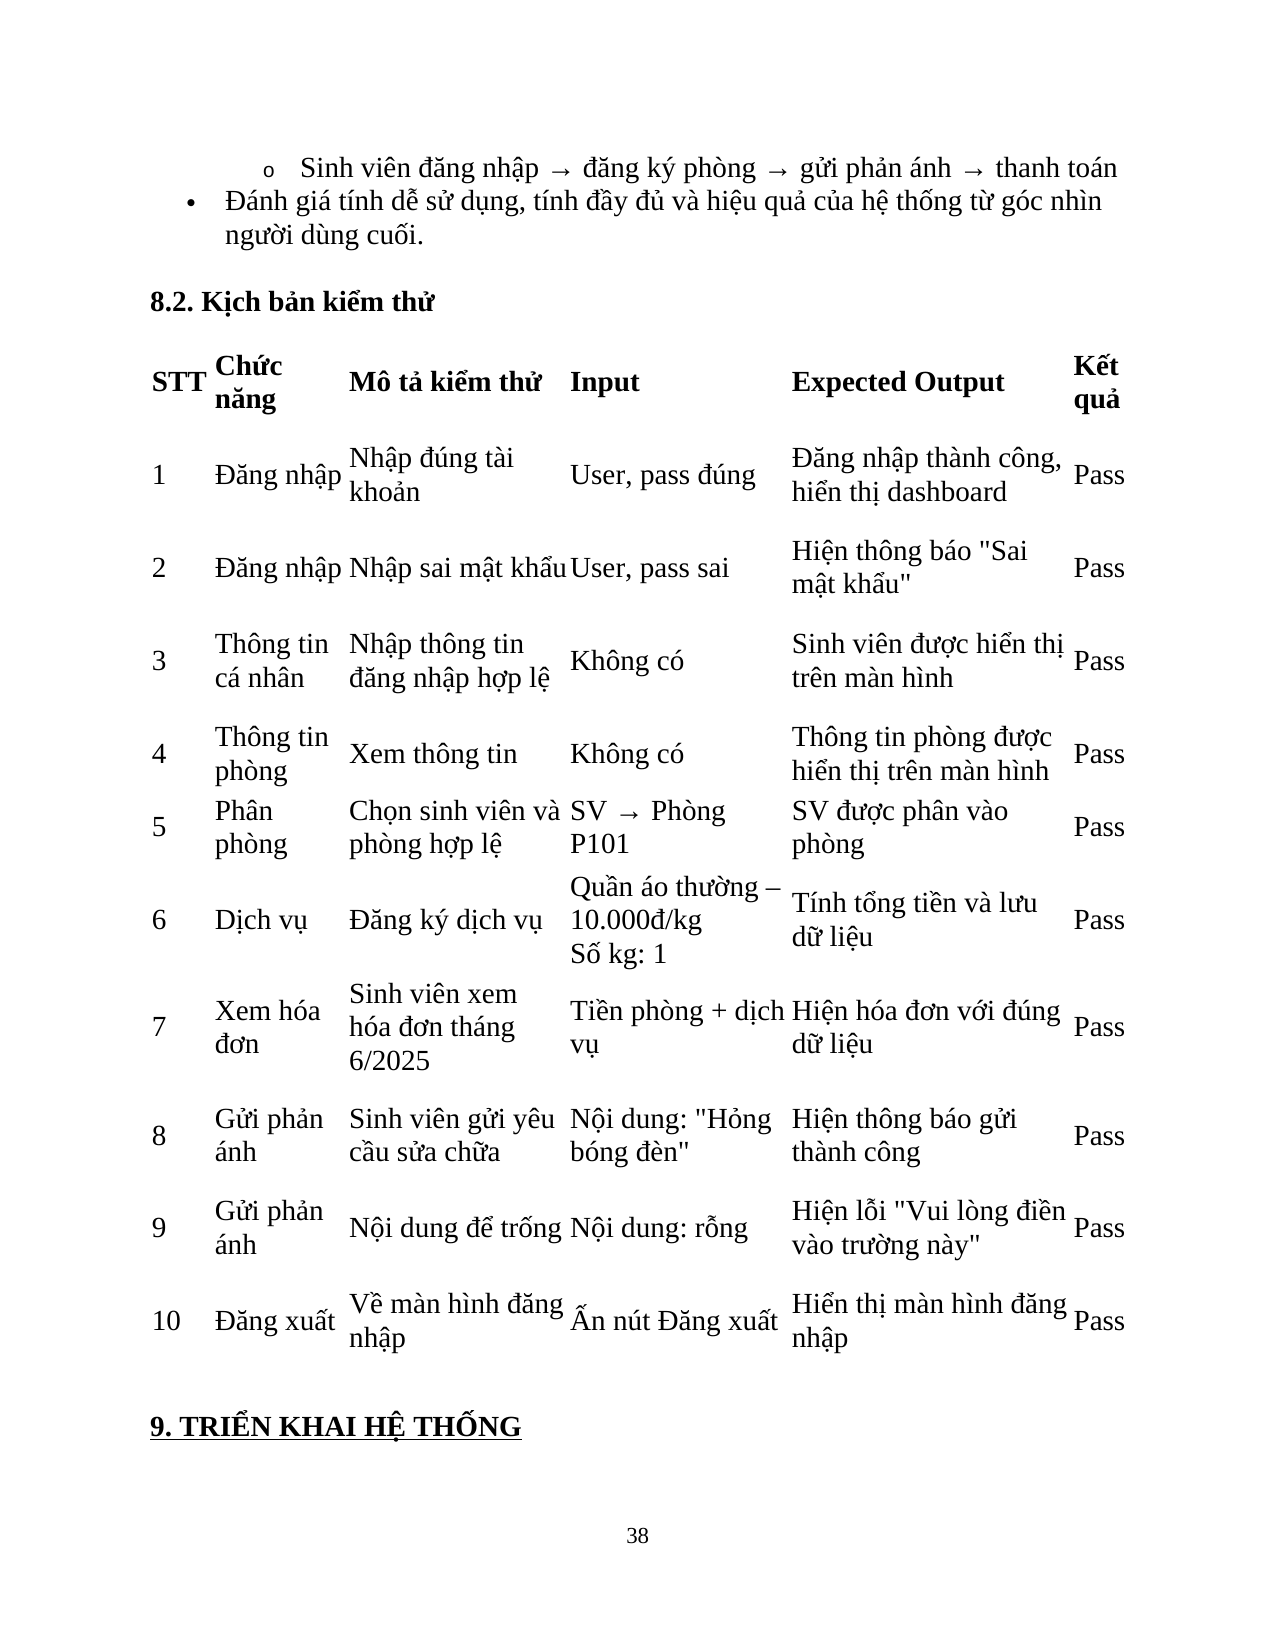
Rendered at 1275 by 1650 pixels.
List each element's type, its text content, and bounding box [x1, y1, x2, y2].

table_cell Không có [569, 716, 790, 789]
table_cell 8 [150, 1078, 213, 1191]
table_cell Nhập sai mật khẩu [348, 529, 568, 604]
table_cell Thông tin cá nhân [213, 604, 347, 716]
table_cell User, pass sai [569, 529, 790, 604]
table_cell Chọn sinh viên và phòng hợp lệ [348, 789, 568, 863]
table_cell Đăng ký dịch vụ [348, 864, 568, 974]
table_cell Nội dung: rỗng [569, 1191, 790, 1264]
table_cell Sinh viên xem hóa đơn tháng 6/2025 [348, 975, 568, 1078]
table_cell Sinh viên gửi yêu cầu sửa chữa [348, 1078, 568, 1191]
table_cell Tính tổng tiền và lưu dữ liệu [790, 864, 1072, 974]
table_cell Pass [1072, 1264, 1150, 1376]
table_cell Đăng nhập thành công, hiển thị dashboard [790, 419, 1072, 529]
table_cell Về màn hình đăng nhập [348, 1264, 568, 1376]
table_cell 7 [150, 975, 213, 1078]
table_cell Không có [569, 604, 790, 716]
list Sinh viên đăng nhập → đăng ký phòng → gửi phản ánh → thanh toán [262, 150, 1125, 183]
table_cell 6 [150, 864, 213, 974]
text 9. TRIỂN KHAI HỆ THỐNG [150, 1409, 1125, 1443]
table_cell 2 [150, 529, 213, 604]
table_cell Nhập đúng tài khoản [348, 419, 568, 529]
table_cell Pass [1072, 604, 1150, 716]
table_cell Xem thông tin [348, 716, 568, 789]
table_cell Pass [1072, 864, 1150, 974]
list Đánh giá tính dễ sử dụng, tính đầy đủ và hiệu quả của hệ thống từ góc nhìn người dùng cuối. [187, 183, 1125, 251]
table_cell Pass [1072, 716, 1150, 789]
table_cell Pass [1072, 419, 1150, 529]
table_cell 10 [150, 1264, 213, 1376]
table_cell Hiện lỗi "Vui lòng điền vào trường này" [790, 1191, 1072, 1264]
table_header STT [150, 344, 213, 418]
table_cell Nội dung để trống [348, 1191, 568, 1264]
table_cell 3 [150, 604, 213, 716]
table_cell Dịch vụ [213, 864, 347, 974]
table_cell Pass [1072, 1078, 1150, 1191]
table_header Kết quả [1072, 344, 1150, 418]
table_cell Tiền phòng + dịch vụ [569, 975, 790, 1078]
table_cell Hiển thị màn hình đăng nhập [790, 1264, 1072, 1376]
table_cell Pass [1072, 529, 1150, 604]
table_header Expected Output [790, 344, 1072, 418]
table_cell 9 [150, 1191, 213, 1264]
table_cell Xem hóa đơn [213, 975, 347, 1078]
table_cell Pass [1072, 1191, 1150, 1264]
table_header Mô tả kiểm thử [348, 344, 568, 418]
table_cell User, pass đúng [569, 419, 790, 529]
table_cell 4 [150, 716, 213, 789]
table_cell 1 [150, 419, 213, 529]
table_cell Pass [1072, 789, 1150, 863]
table_cell 5 [150, 789, 213, 863]
table_header Chức năng [213, 344, 347, 418]
table_cell Hiện thông báo gửi thành công [790, 1078, 1072, 1191]
text 8.2. Kịch bản kiểm thử [150, 284, 1125, 344]
table_cell Quần áo thường – 10.000đ/kg Số kg: 1 [569, 864, 790, 974]
table_cell Hiện thông báo "Sai mật khẩu" [790, 529, 1072, 604]
table_cell Pass [1072, 975, 1150, 1078]
table_cell Đăng nhập [213, 529, 347, 604]
table_header Input [569, 344, 790, 418]
table_cell SV được phân vào phòng [790, 789, 1072, 863]
table_cell Thông tin phòng [213, 716, 347, 789]
table_cell Nội dung: "Hỏng bóng đèn" [569, 1078, 790, 1191]
table_cell Phân phòng [213, 789, 347, 863]
table_cell Ấn nút Đăng xuất [569, 1264, 790, 1376]
table_cell Đăng xuất [213, 1264, 347, 1376]
table_cell Sinh viên được hiển thị trên màn hình [790, 604, 1072, 716]
table_cell Gửi phản ánh [213, 1191, 347, 1264]
table_cell SV → Phòng P101 [569, 789, 790, 863]
table_cell Đăng nhập [213, 419, 347, 529]
table_cell Gửi phản ánh [213, 1078, 347, 1191]
table_cell Thông tin phòng được hiển thị trên màn hình [790, 716, 1072, 789]
table_cell Nhập thông tin đăng nhập hợp lệ [348, 604, 568, 716]
table_cell Hiện hóa đơn với đúng dữ liệu [790, 975, 1072, 1078]
